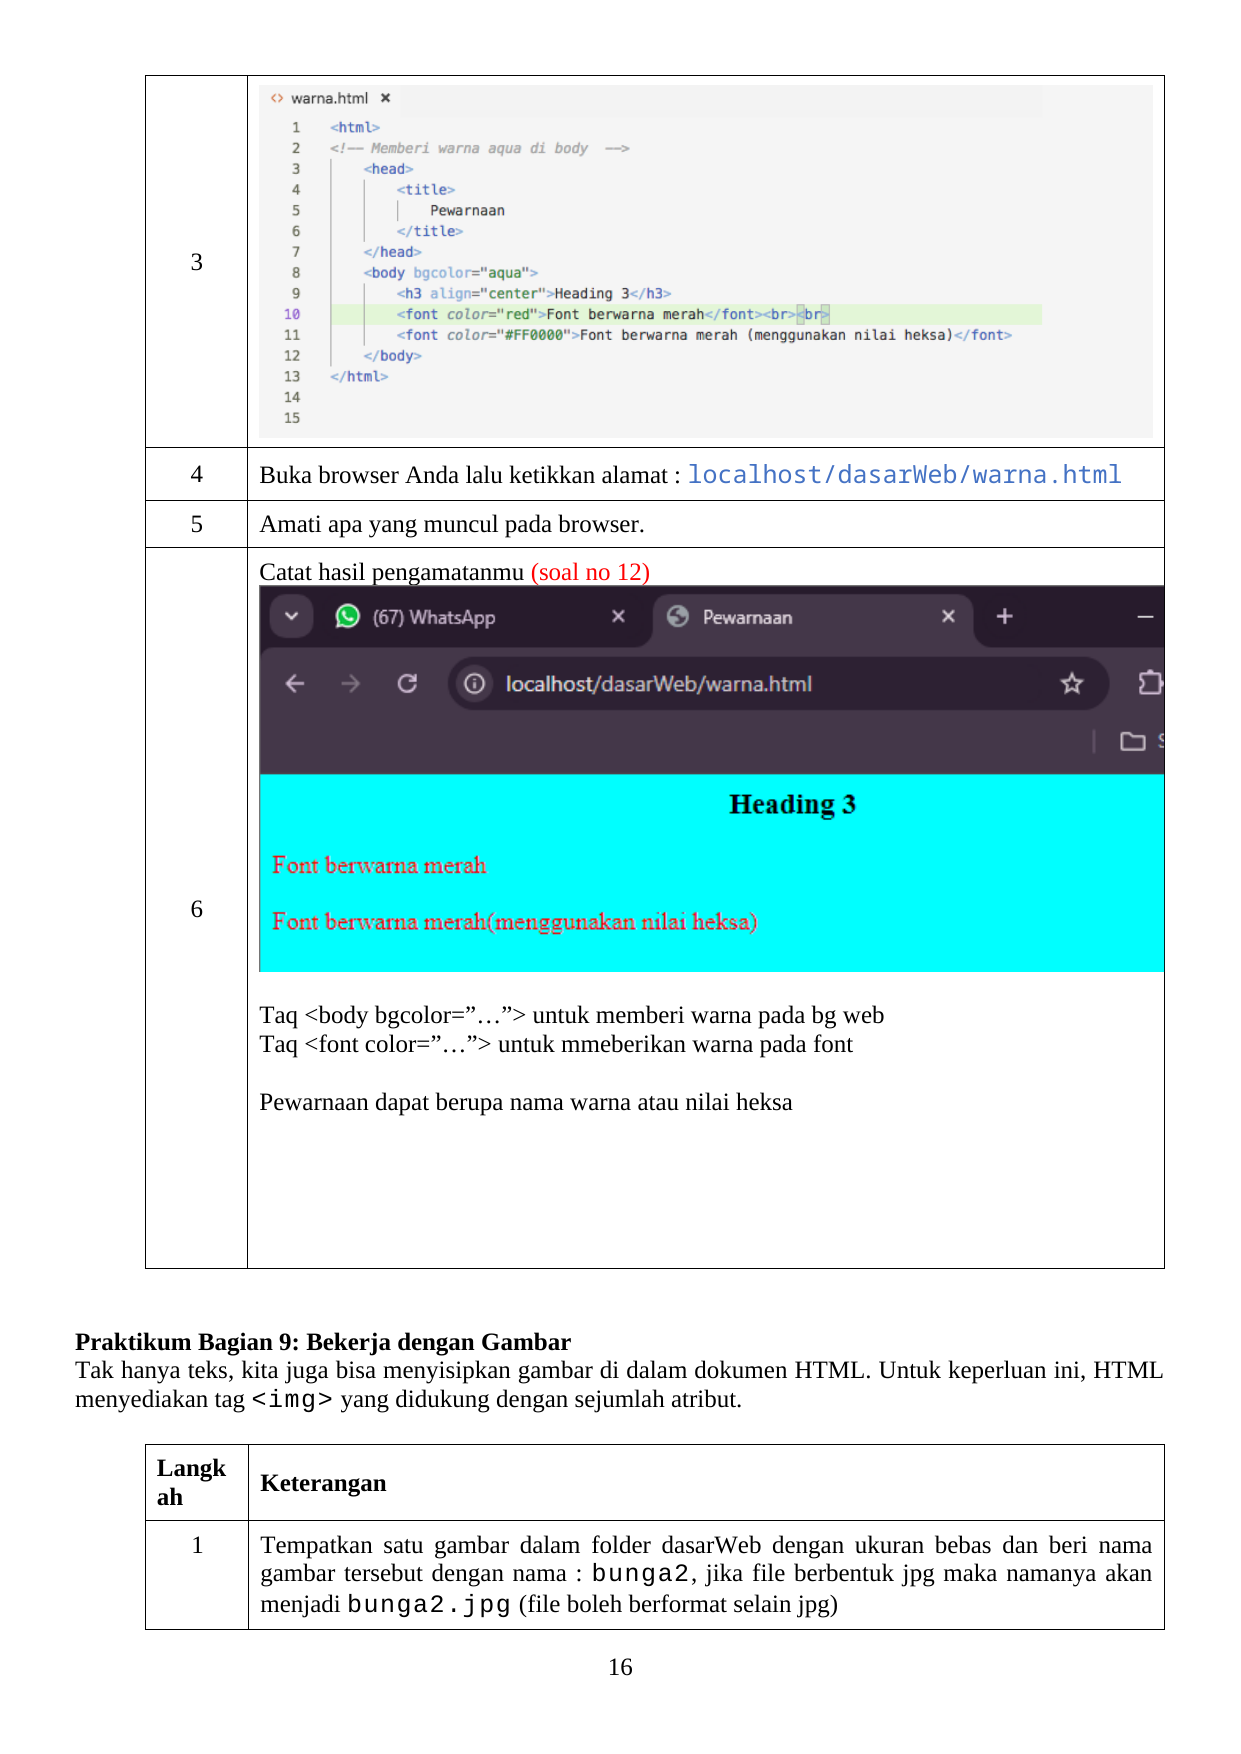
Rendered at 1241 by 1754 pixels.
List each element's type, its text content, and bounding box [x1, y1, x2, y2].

table_header Keterangan [249, 1445, 1164, 1520]
table_cell 3 [146, 76, 247, 447]
table_cell 1 [146, 1521, 248, 1629]
table_cell Amati apa yang muncul pada browser. [248, 501, 1164, 547]
table_cell Catat hasil pengamatanmu (soal no 12) Taq <body bgcolor=”…”> untuk memberi warna pada bg web Taq <font color=”…”> untuk mmeberikan warna pada font Pewarnaan dapat berupa nama warna atau nilai heksa [248, 548, 1164, 1268]
picture [259, 85, 1043, 438]
table_cell 5 [146, 501, 247, 547]
text Tak hanya teks, kita juga bisa menyisipkan gambar di dalam dokumen HTML. Untuk keperluan ini, HTML menyediakan tag <img> yang didukung dengan sejumlah atribut. [75, 1355, 1165, 1415]
table_cell 6 [146, 548, 247, 1268]
table_cell Buka browser Anda lalu ketikkan alamat : localhost/dasarWeb/warna.html [248, 448, 1164, 499]
table_cell Tempatkan satu gambar dalam folder dasarWeb dengan ukuran bebas dan beri nama gambar tersebut dengan nama : bunga2, jika file berbentuk jpg maka namanya akan menjadi bunga2.jpg (file boleh berformat selain jpg) [249, 1521, 1164, 1629]
table_cell [248, 76, 1164, 447]
table_header Langkah [146, 1445, 248, 1520]
text Praktikum Bagian 9: Bekerja dengan Gambar [75, 1327, 1165, 1355]
picture [259, 585, 1165, 972]
table_cell 4 [146, 448, 247, 499]
